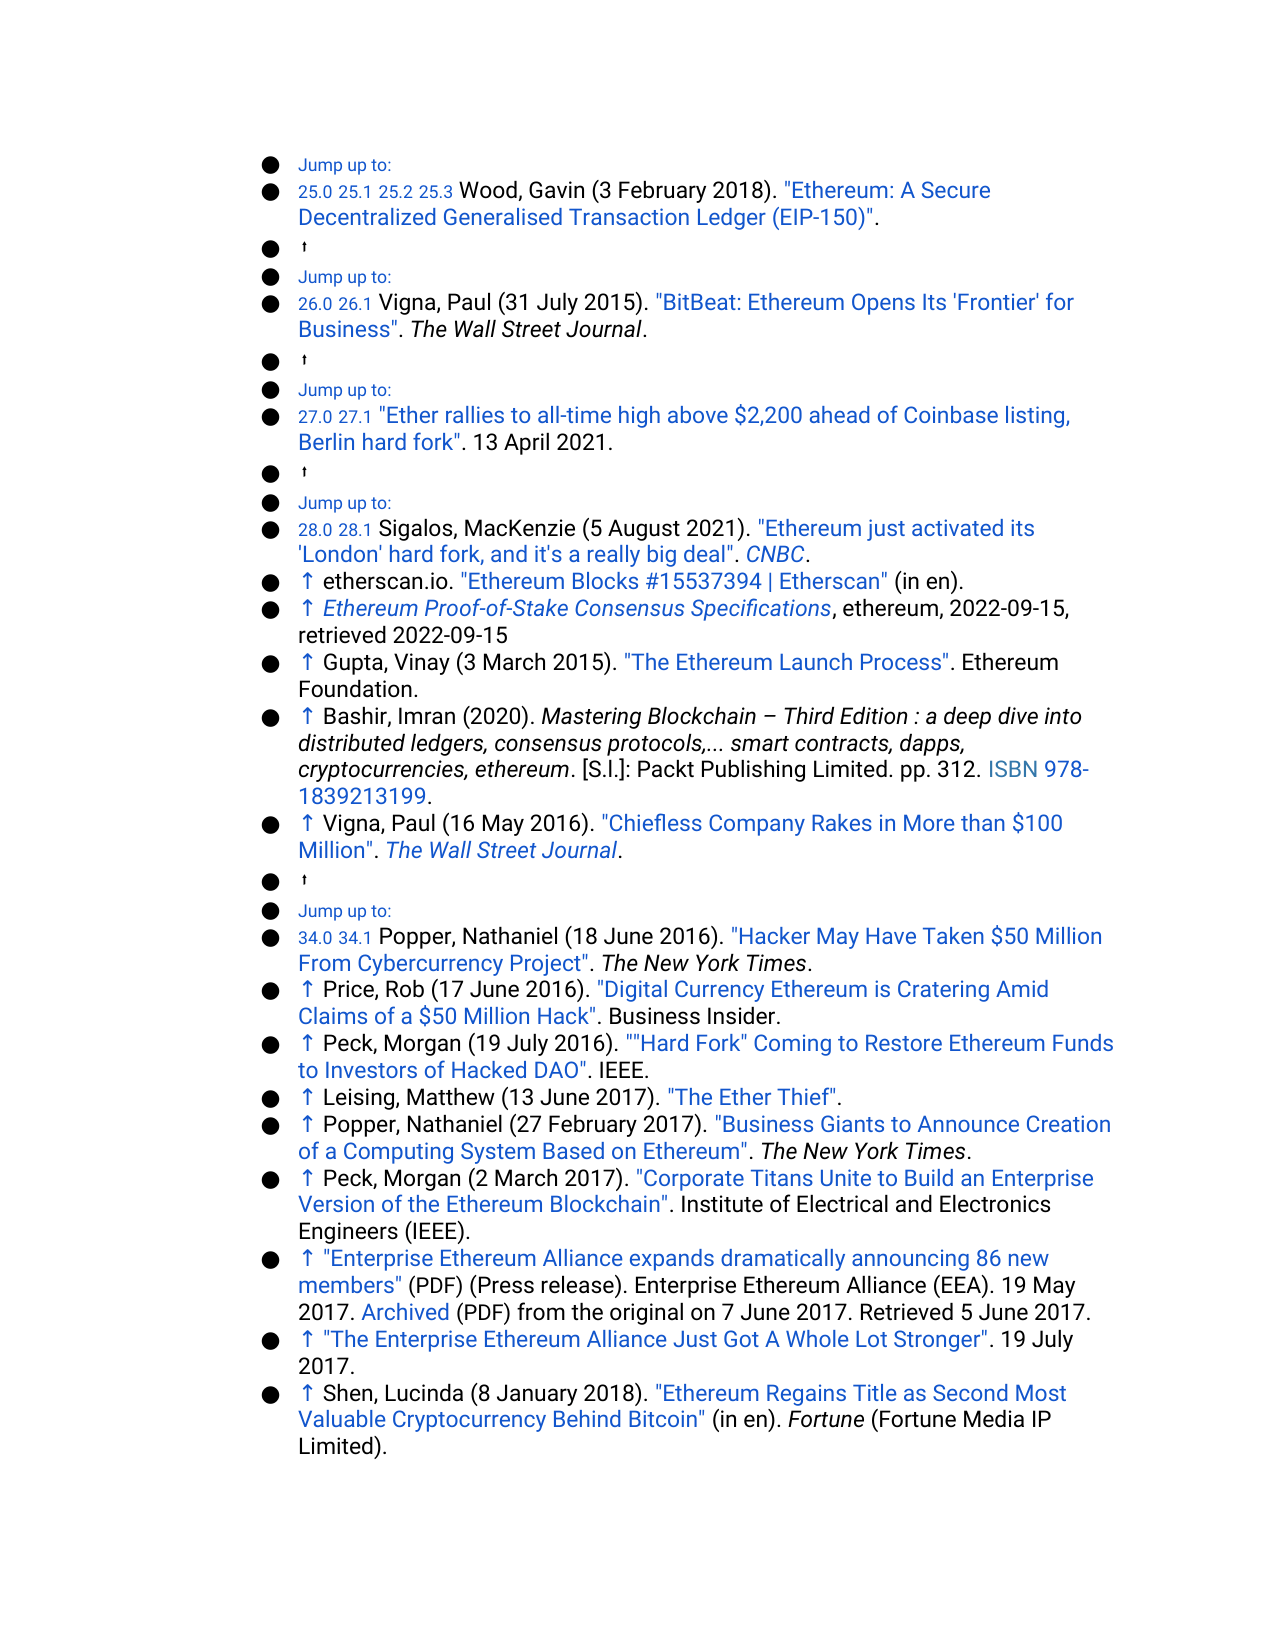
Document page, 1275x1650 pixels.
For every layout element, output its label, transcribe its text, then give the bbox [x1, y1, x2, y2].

list ↑ [260, 864, 1125, 896]
list ↑ etherscan.io. "Ethereum Blocks #15537394 | Etherscan" (in en). [260, 568, 1125, 595]
list ↑ Bashir, Imran (2020). Mastering Blockchain – Third Edition : a deep dive into distributed ledgers, consensus protocols,... smart contracts, dapps, cryptocurrencies, ethereum. [S.l.]: Packt Publishing Limited. pp. 312. ISBN 978-1839213199. [260, 703, 1125, 810]
list ↑ Gupta, Vinay (3 March 2015). "The Ethereum Launch Process". Ethereum Foundation. [260, 649, 1125, 703]
list Jump up to: [260, 375, 1125, 402]
list ↑ Peck, Morgan (19 July 2016). ""Hard Fork" Coming to Restore Ethereum Funds to Investors of Hacked DAO". IEEE. [260, 1030, 1125, 1084]
list ↑ Price, Rob (17 June 2016). "Digital Currency Ethereum is Cratering Amid Claims of a $50 Million Hack". Business Insider. [260, 977, 1125, 1030]
list Jump up to: [260, 263, 1125, 289]
list 34.0 34.1 Popper, Nathaniel (18 June 2016). "Hacker May Have Taken $50 Million From Cybercurrency Project". The New York Times. [260, 923, 1125, 977]
list ↑ "The Enterprise Ethereum Alliance Just Got A Whole Lot Stronger". 19 July 2017. [260, 1326, 1125, 1380]
list ↑ Leising, Matthew (13 June 2017). "The Ether Thief". [260, 1084, 1125, 1111]
list ↑ Shen, Lucinda (8 January 2018). "Ethereum Regains Title as Second Most Valuable Cryptocurrency Behind Bitcoin" (in en). Fortune (Fortune Media IP Limited). [260, 1380, 1125, 1460]
list Jump up to: [260, 488, 1125, 515]
list ↑ [260, 343, 1125, 375]
list Jump up to: [260, 896, 1125, 923]
list ↑ "Enterprise Ethereum Alliance expands dramatically announcing 86 new members" (PDF) (Press release). Enterprise Ethereum Alliance (EEA). 19 May 2017. Archived (PDF) from the original on 7 June 2017. Retrieved 5 June 2017. [260, 1245, 1125, 1326]
list ↑ [260, 231, 1125, 263]
list 27.0 27.1 "Ether rallies to all-time high above $2,200 ahead of Coinbase listing, Berlin hard fork". 13 April 2021. [260, 402, 1125, 456]
list ↑ Ethereum Proof-of-Stake Consensus Specifications, ethereum, 2022-09-15, retrieved 2022-09-15 [260, 595, 1125, 649]
list ↑ [260, 456, 1125, 488]
list Jump up to: [260, 150, 1125, 177]
list 25.0 25.1 25.2 25.3 Wood, Gavin (3 February 2018). "Ethereum: A Secure Decentralized Generalised Transaction Ledger (EIP-150)". [260, 177, 1125, 231]
list ↑ Peck, Morgan (2 March 2017). "Corporate Titans Unite to Build an Enterprise Version of the Ethereum Blockchain". Institute of Electrical and Electronics Engineers (IEEE). [260, 1165, 1125, 1245]
list 28.0 28.1 Sigalos, MacKenzie (5 August 2021). "Ethereum just activated its 'London' hard fork, and it's a really big deal". CNBC. [260, 515, 1125, 568]
list ↑ Popper, Nathaniel (27 February 2017). "Business Giants to Announce Creation of a Computing System Based on Ethereum". The New York Times. [260, 1111, 1125, 1165]
list ↑ Vigna, Paul (16 May 2016). "Chiefless Company Rakes in More than $100 Million". The Wall Street Journal. [260, 810, 1125, 864]
list 26.0 26.1 Vigna, Paul (31 July 2015). "BitBeat: Ethereum Opens Its 'Frontier' for Business". The Wall Street Journal. [260, 289, 1125, 343]
